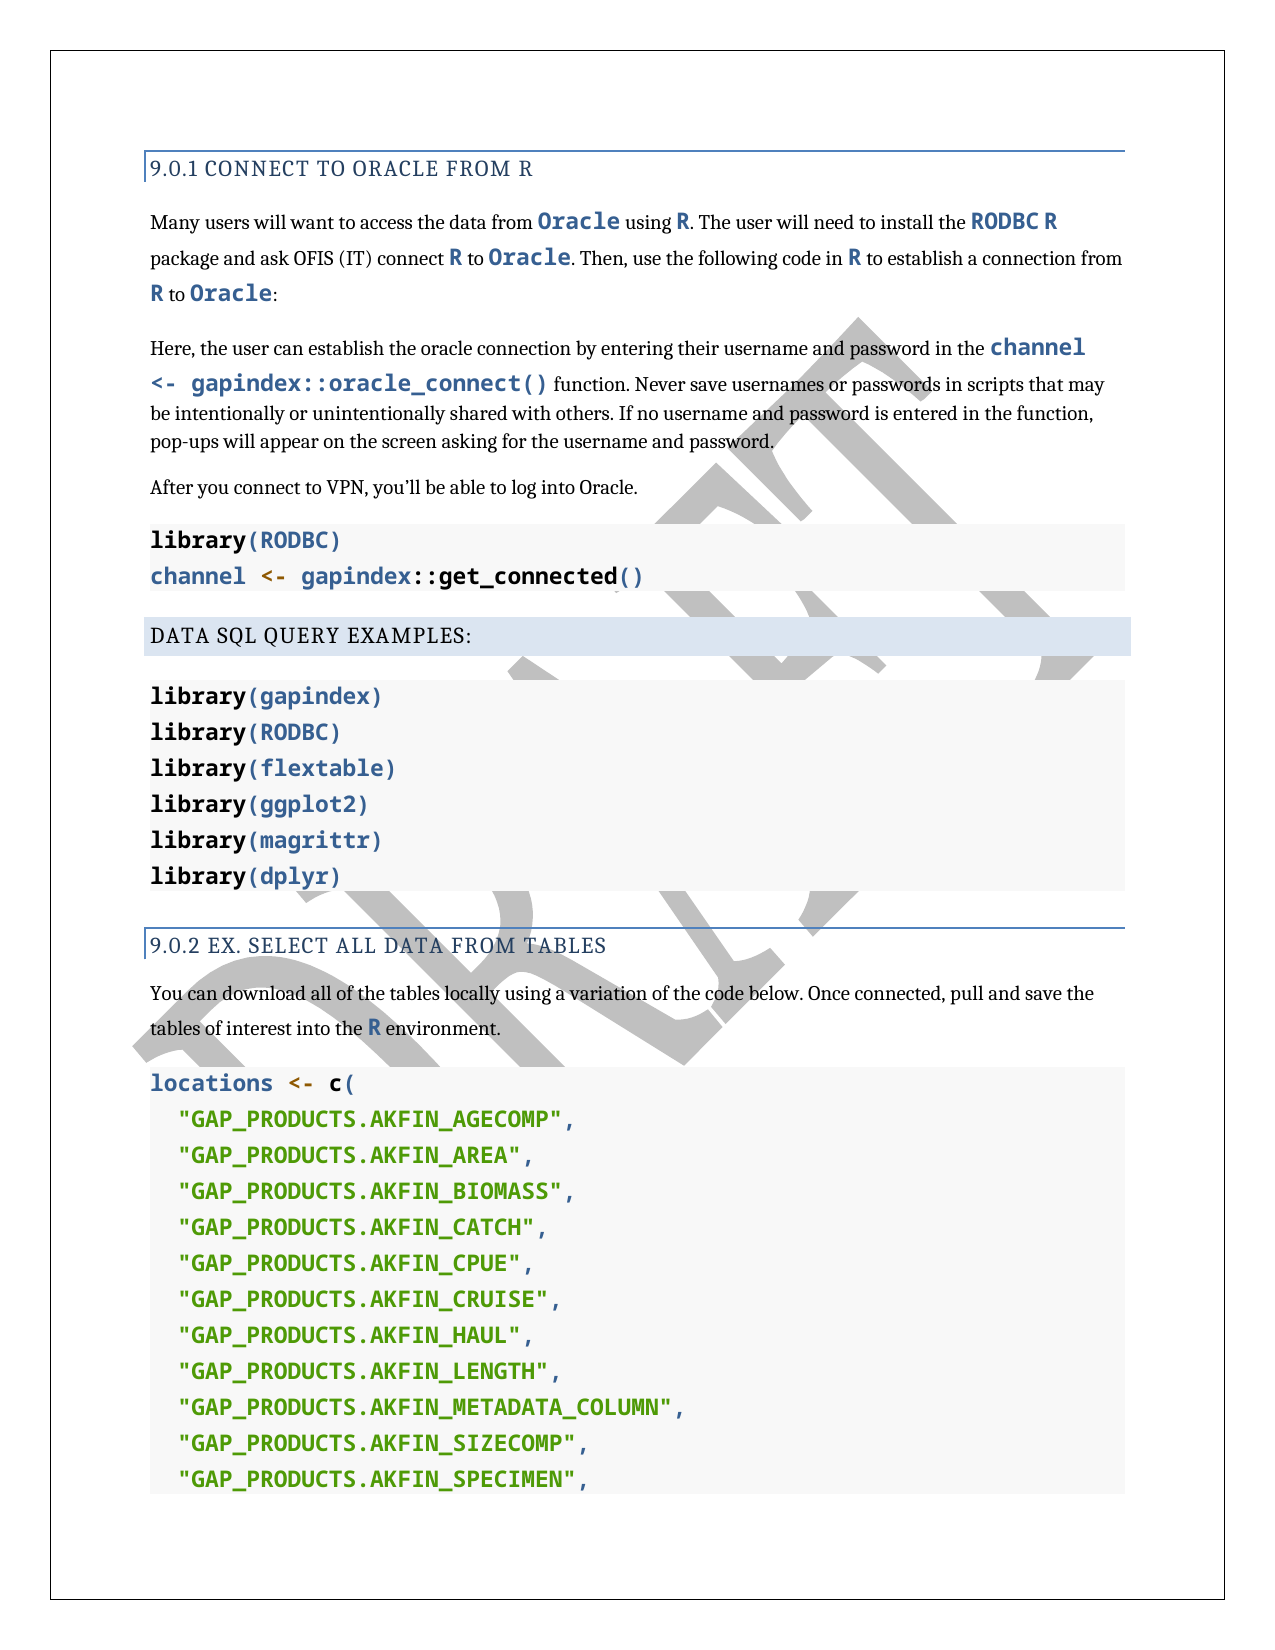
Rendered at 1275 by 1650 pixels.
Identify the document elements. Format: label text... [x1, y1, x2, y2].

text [150, 1067, 1125, 1494]
text Many users will want to access the data from Oracle using R. The user will need to install the RODBC R package and ask OFIS (IT) connect R to Oracle. Then, use the following code in R to establish a connection from R to Oracle: [150, 205, 1125, 308]
text You can download all of the tables locally using a variation of the code below. Once connected, pull and save the tables of interest into the R environment. [150, 982, 1125, 1042]
text library(gapindex) library(RODBC) library(flextable) library(ggplot2) library(magrittr) library(dplyr) [150, 680, 1125, 891]
text Here, the user can establish the oracle connection by entering their username and password in the channel <- gapindex::oracle_connect() function. Never save usernames or passwords in scripts that may be intentionally or unintentionally shared with others. If no username and password is entered in the function, pop-ups will appear on the screen asking for the username and password. [150, 331, 1125, 453]
subtitle 9.0.2 Ex. Select all data from tables [146, 929, 1125, 959]
subtitle Data SQL Query Examples: [150, 623, 1125, 649]
subtitle 9.0.1 Connect to Oracle from R [146, 152, 1125, 182]
text library(RODBC) channel <- gapindex::get_connected() [150, 524, 1125, 591]
text After you connect to VPN, you’ll be able to log into Oracle. [150, 476, 1125, 500]
